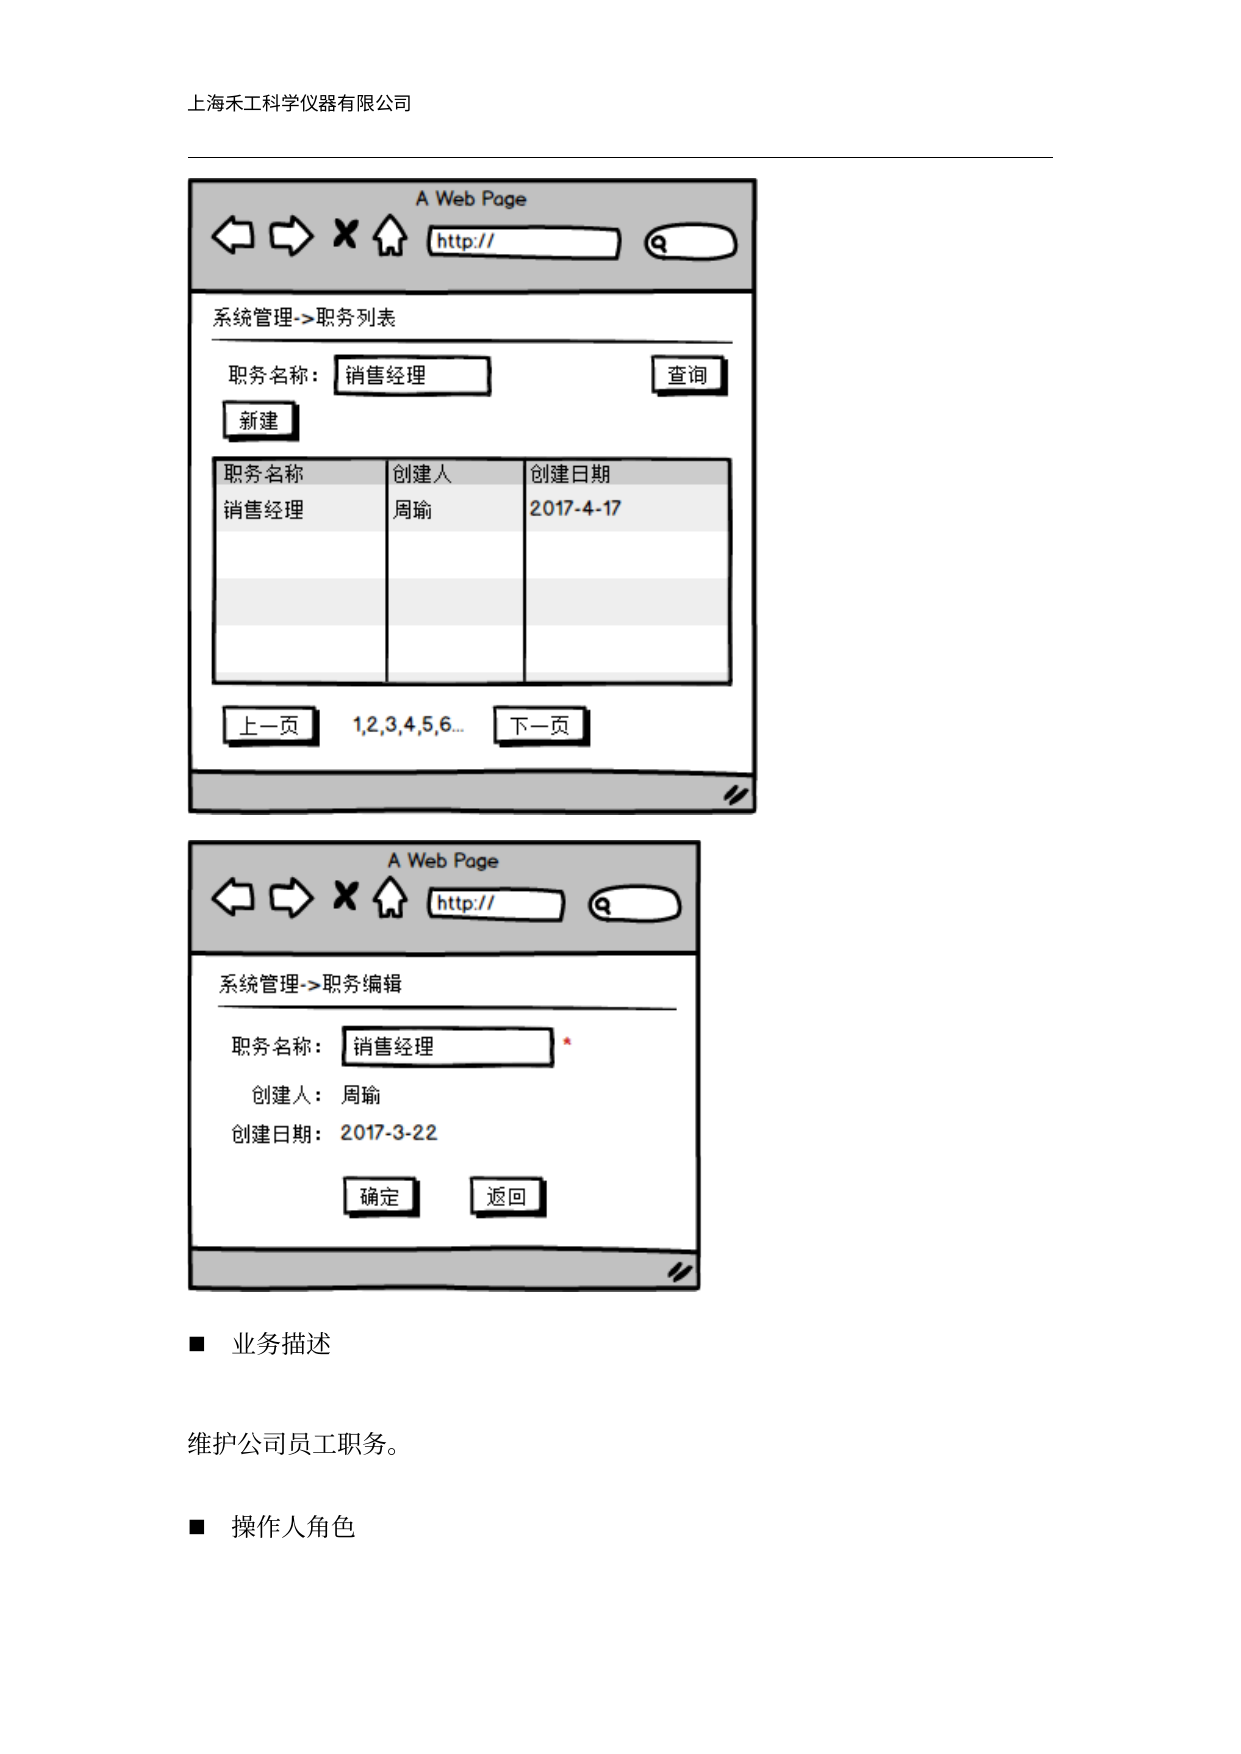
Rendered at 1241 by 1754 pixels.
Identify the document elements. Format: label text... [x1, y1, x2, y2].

picture [187, 840, 702, 1292]
text 维护公司员工职务。 [187, 1410, 1053, 1475]
list 操作人角色 [187, 1493, 1053, 1558]
list 业务描述 [187, 1311, 1053, 1376]
picture [187, 178, 758, 815]
